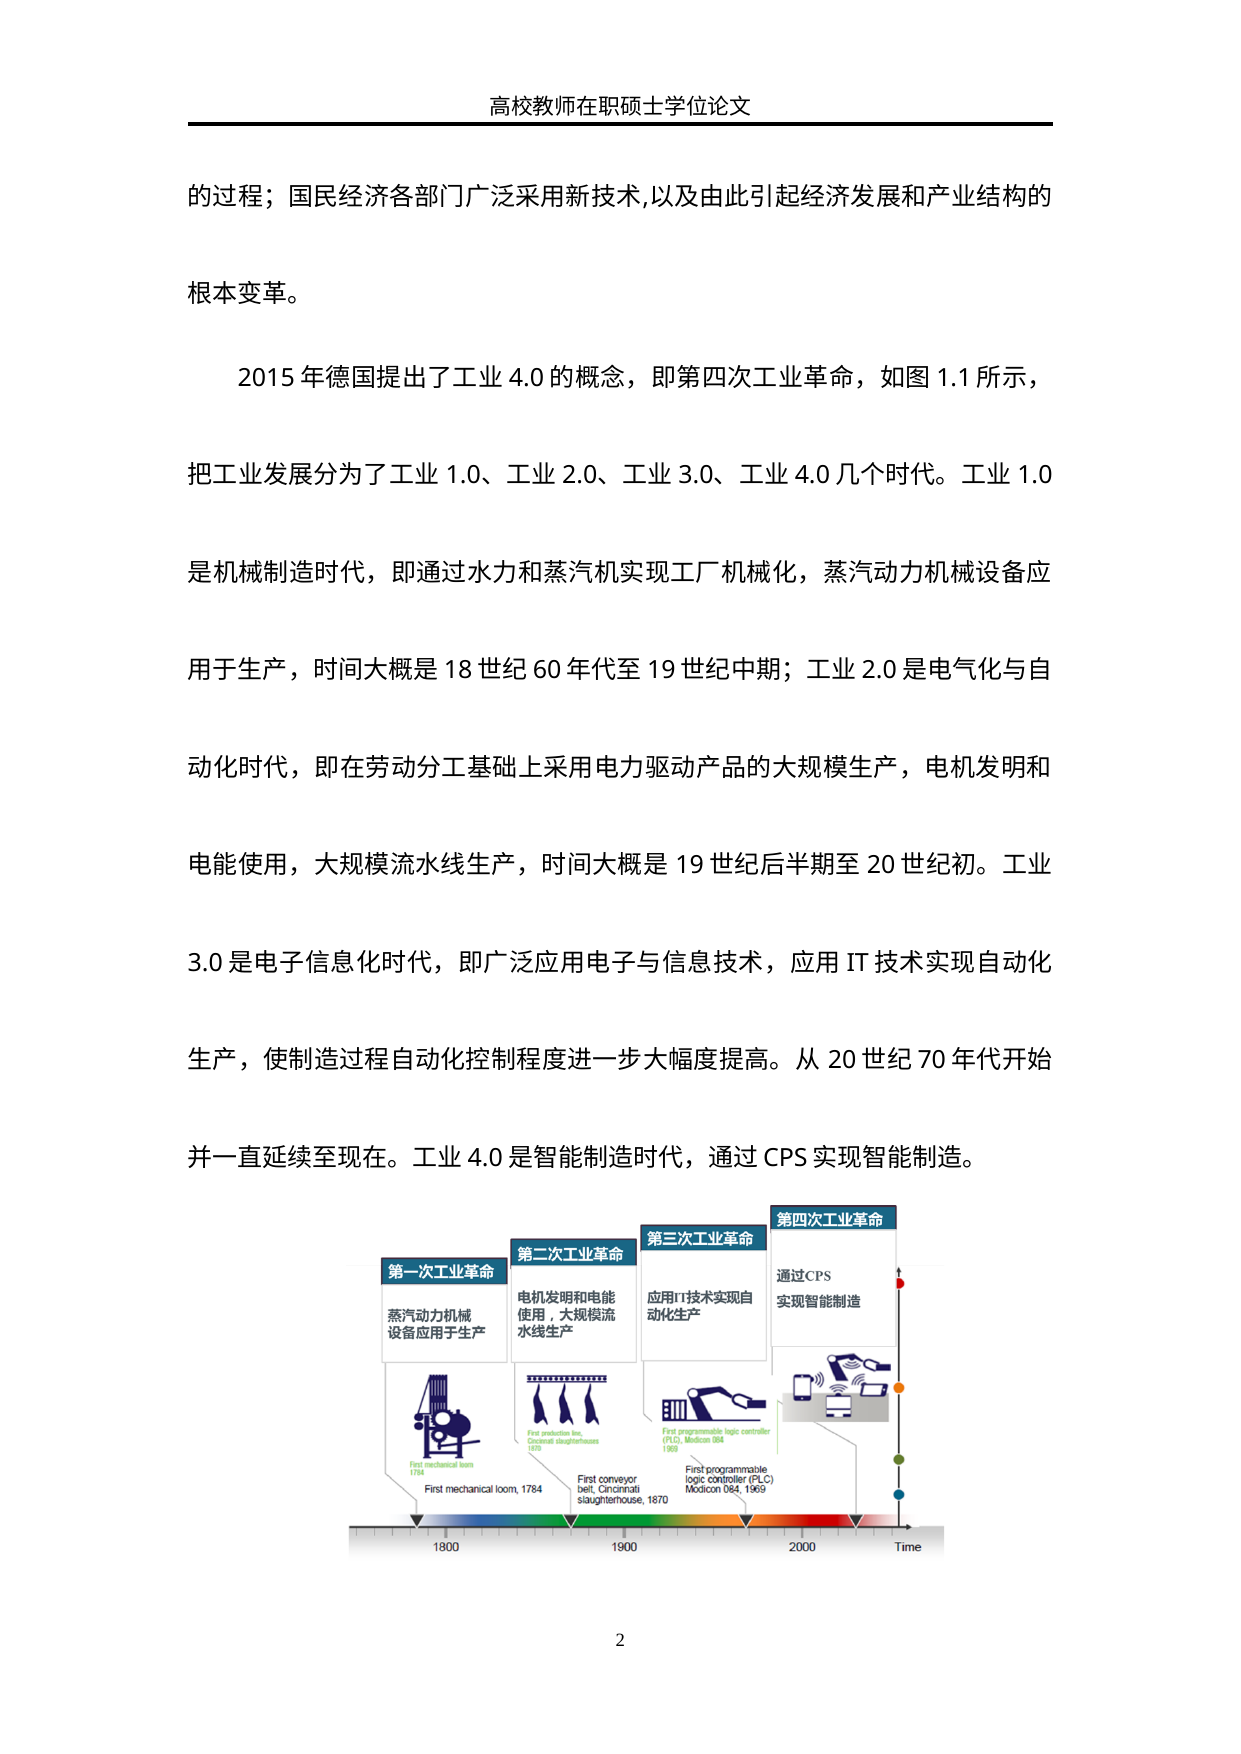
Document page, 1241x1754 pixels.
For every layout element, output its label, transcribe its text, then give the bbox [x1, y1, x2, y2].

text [187, 162, 1053, 324]
text 2015年德国提出了工业4.0的概念，即第四次工业革命，如图1.1所示，把工业发展分为了工业1.0、工业2.0、工业3.0、工业4.0几个时代。工业1.0是机械制造时代，即通过水力和蒸汽机实现工厂机械化，蒸汽动力机械设备应用于生产，时间大概是18世纪60年代至19世纪中期；工业2.0是电气化与自动化时代，即在劳动分工基础上采用电力驱动产品的大规模生产，电机发明和电能使用，大规模流水线生产，时间大概是19世纪后半期至20世纪初。工业3.0是电子信息化时代，即广泛应用电子与信息技术，应用IT技术实现自动化生产，使制造过程自动化控制程度进一步大幅度提高。从20世纪70年代开始并一直延续至现在。工业4.0是智能制造时代，通过CPS实现智能制造。 [187, 343, 1053, 1188]
picture [346, 1205, 945, 1564]
